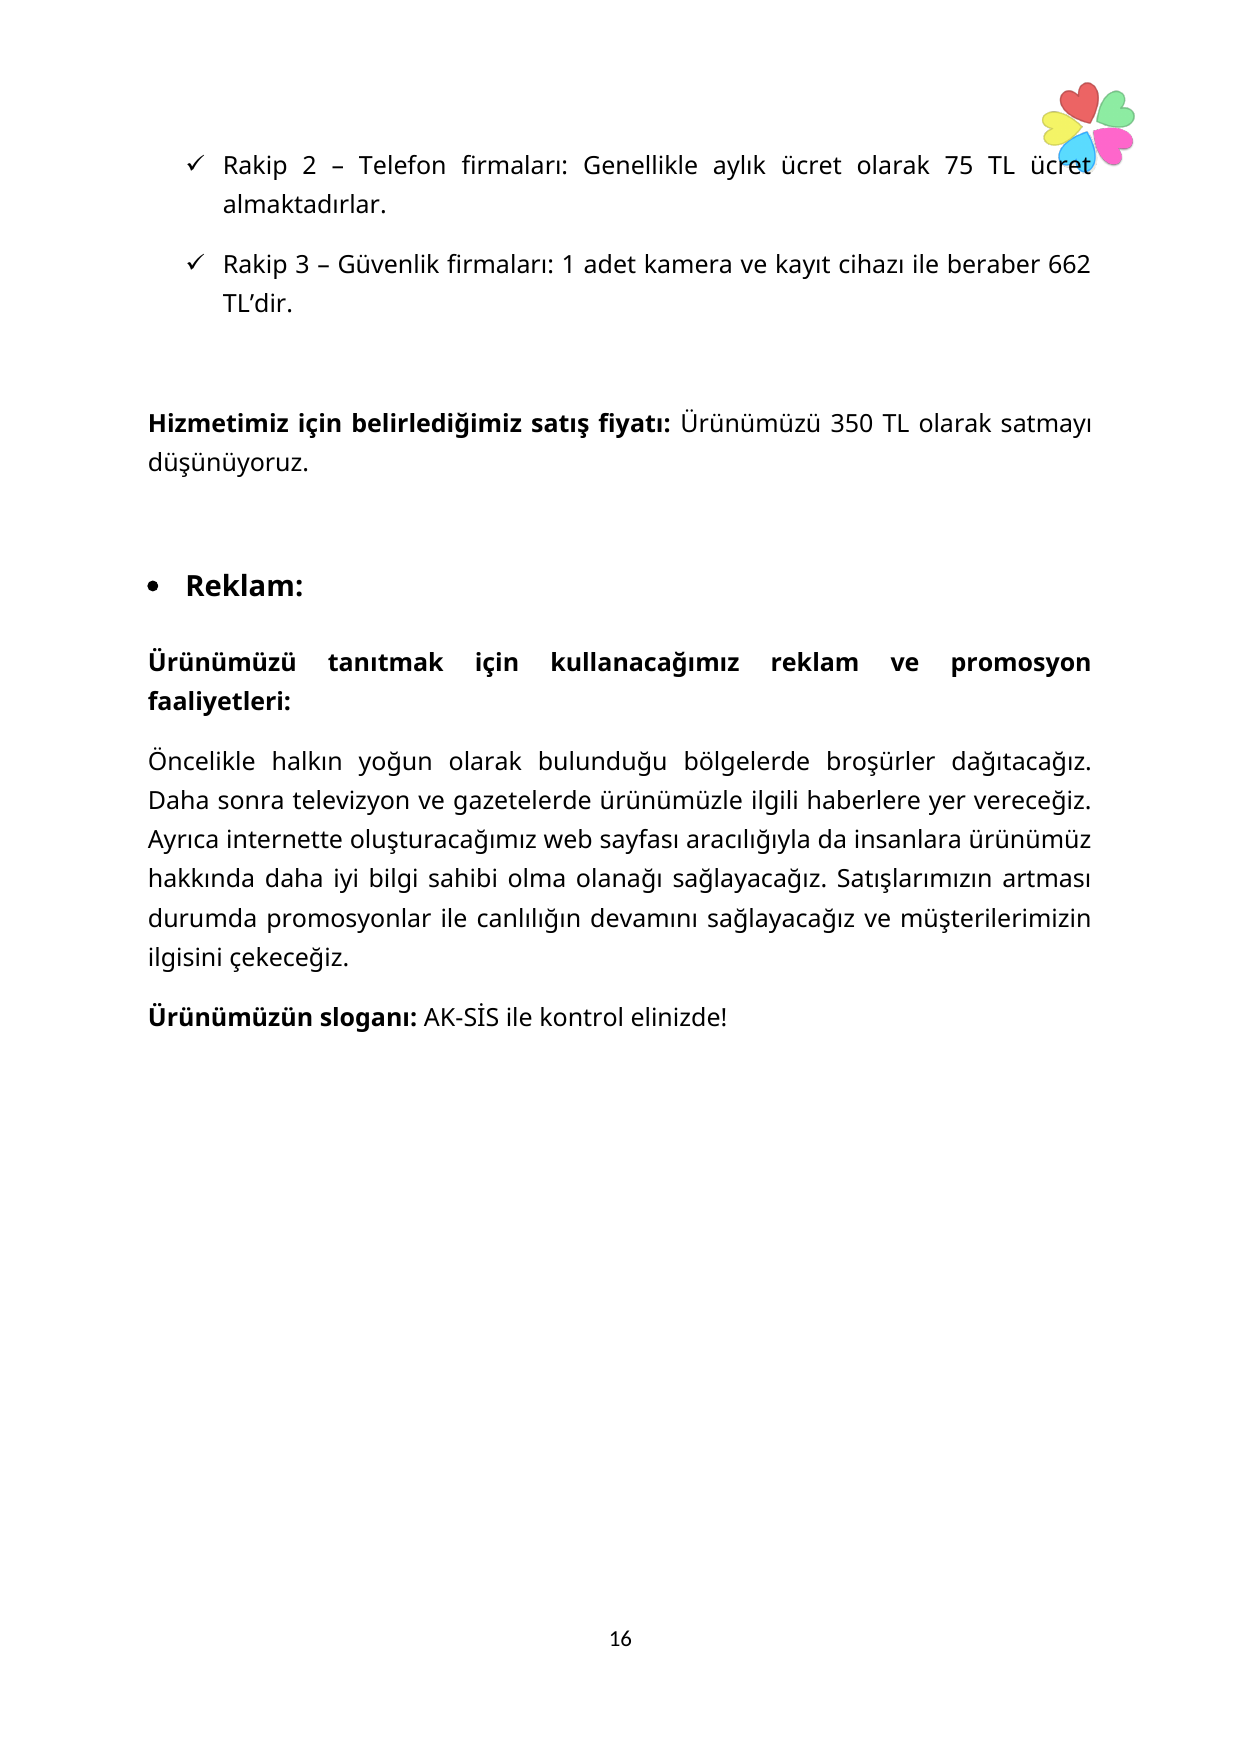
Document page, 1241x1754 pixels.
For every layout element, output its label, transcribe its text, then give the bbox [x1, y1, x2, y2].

list Rakip 2 – Telefon firmaları: Genellikle aylık ücret olarak 75 TL ücret almaktadırlar. [185, 148, 1093, 221]
list Reklam: [148, 565, 1093, 605]
text Hizmetimiz için belirlediğimiz satış fiyatı: Ürünümüzü 350 TL olarak satmayı düşünüyoruz. [148, 406, 1093, 479]
list Rakip 3 – Güvenlik firmaları: 1 adet kamera ve kayıt cihazı ile beraber 662 TL’dir. [185, 247, 1093, 320]
text Ürünümüzün sloganı: AK-SİS ile kontrol elinizde! [148, 999, 1093, 1033]
picture [1041, 79, 1138, 179]
text Ürünümüzü tanıtmak için kullanacağımız reklam ve promosyon faaliyetleri: [148, 644, 1093, 718]
text Öncelikle halkın yoğun olarak bulunduğu bölgelerde broşürler dağıtacağız. Daha sonra televizyon ve gazetelerde ürünümüzle ilgili haberlere yer vereceğiz. Ayrıca internette oluşturacağımız web sayfası aracılığıyla da insanlara ürünümüz hakkında daha iyi bilgi sahibi olma olanağı sağlayacağız. Satışlarımızın artması durumda promosyonlar ile canlılığın devamını sağlayacağız ve müşterilerimizin ilgisini çekeceğiz. [148, 744, 1093, 973]
